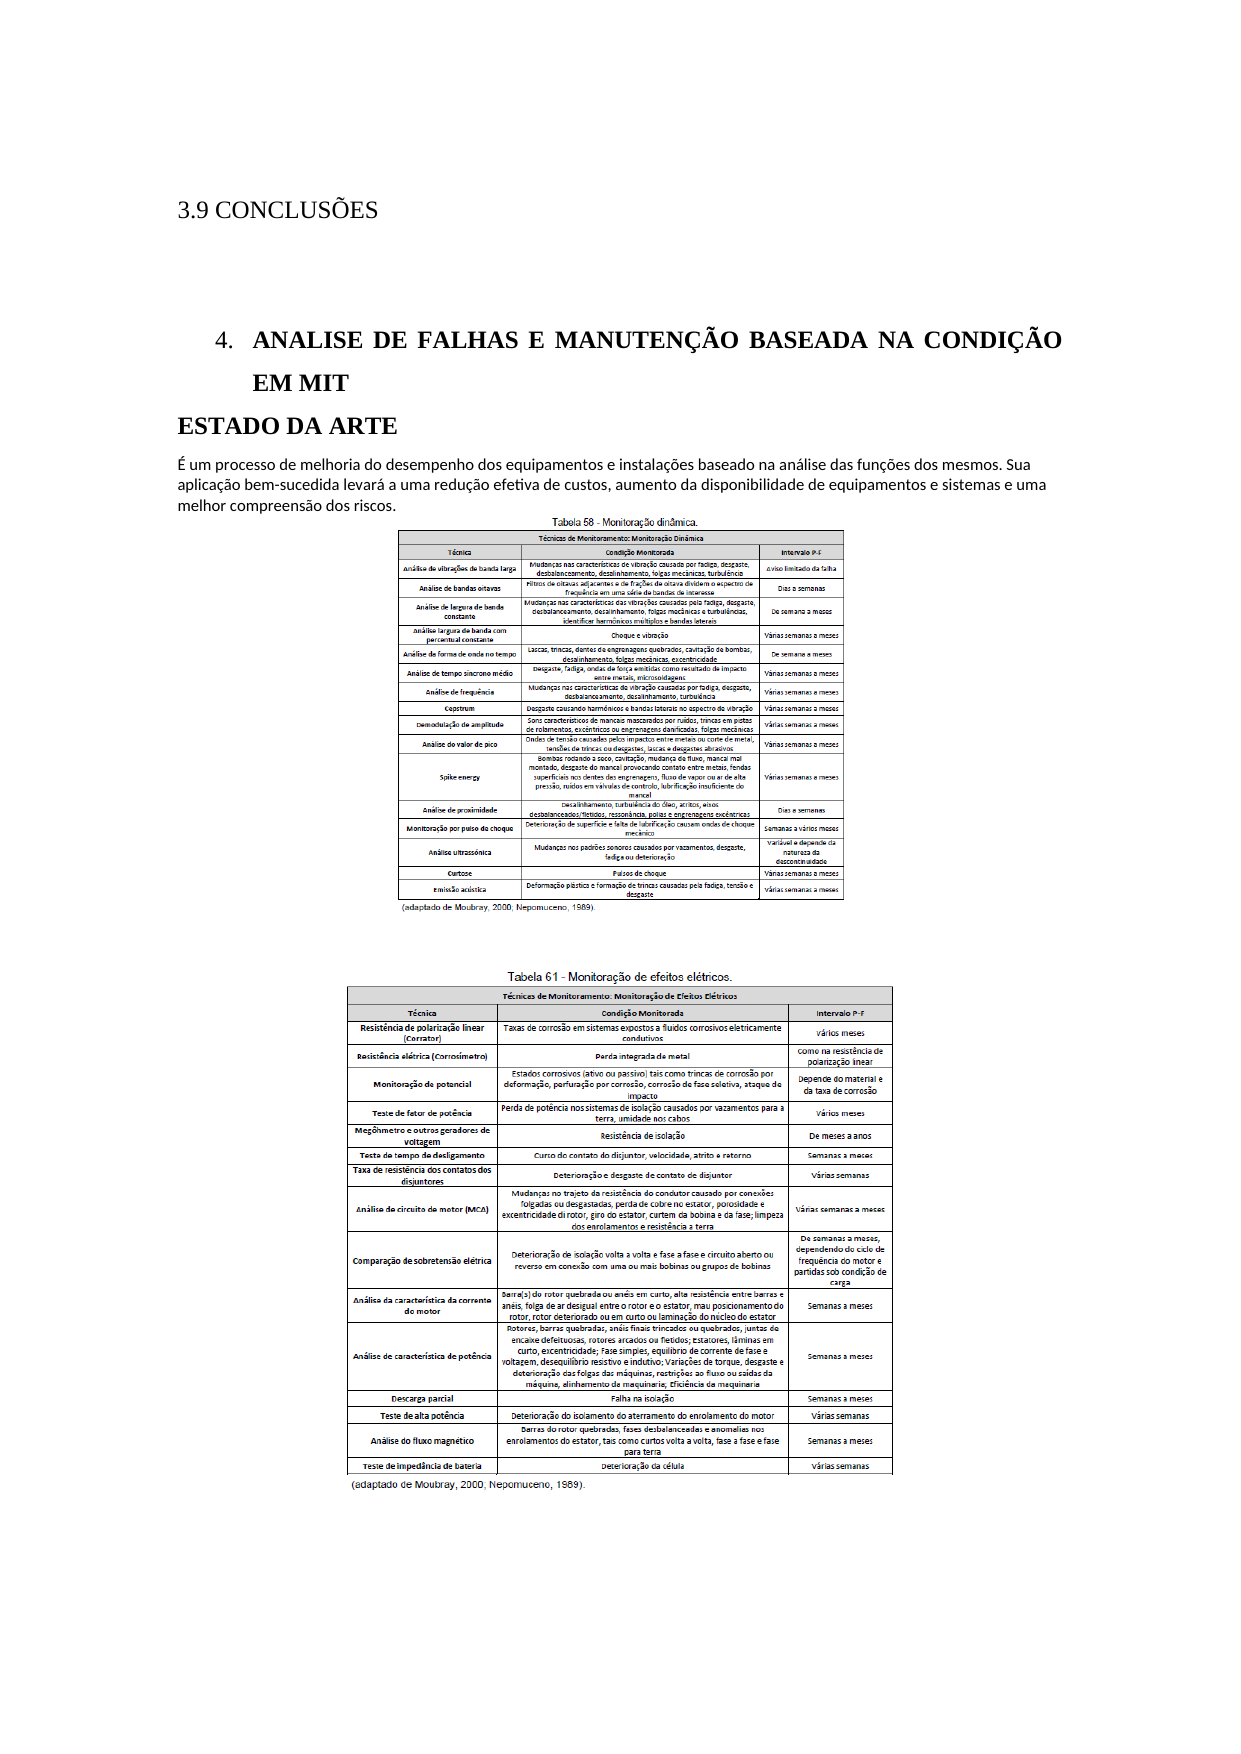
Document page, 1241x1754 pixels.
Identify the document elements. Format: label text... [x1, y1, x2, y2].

text É um processo de melhoria do desempenho dos equipamentos e instalações baseado na análise das funções dos mesmos. Sua aplicação bem-sucedida levará a uma redução efetiva de custos, aumento da disponibilidade de equipamentos e sistemas e uma melhor compreensão dos riscos. [177, 454, 1063, 515]
picture [394, 515, 846, 912]
text ESTADO DA ARTE [177, 411, 1063, 440]
list ANALISE DE FALHAS E MANUTENÇÃO BASEADA NA CONDIÇÃO EM MIT [215, 325, 1063, 397]
subtitle 3.9 CONCLUSÕES [177, 195, 1063, 224]
picture [342, 968, 898, 1492]
